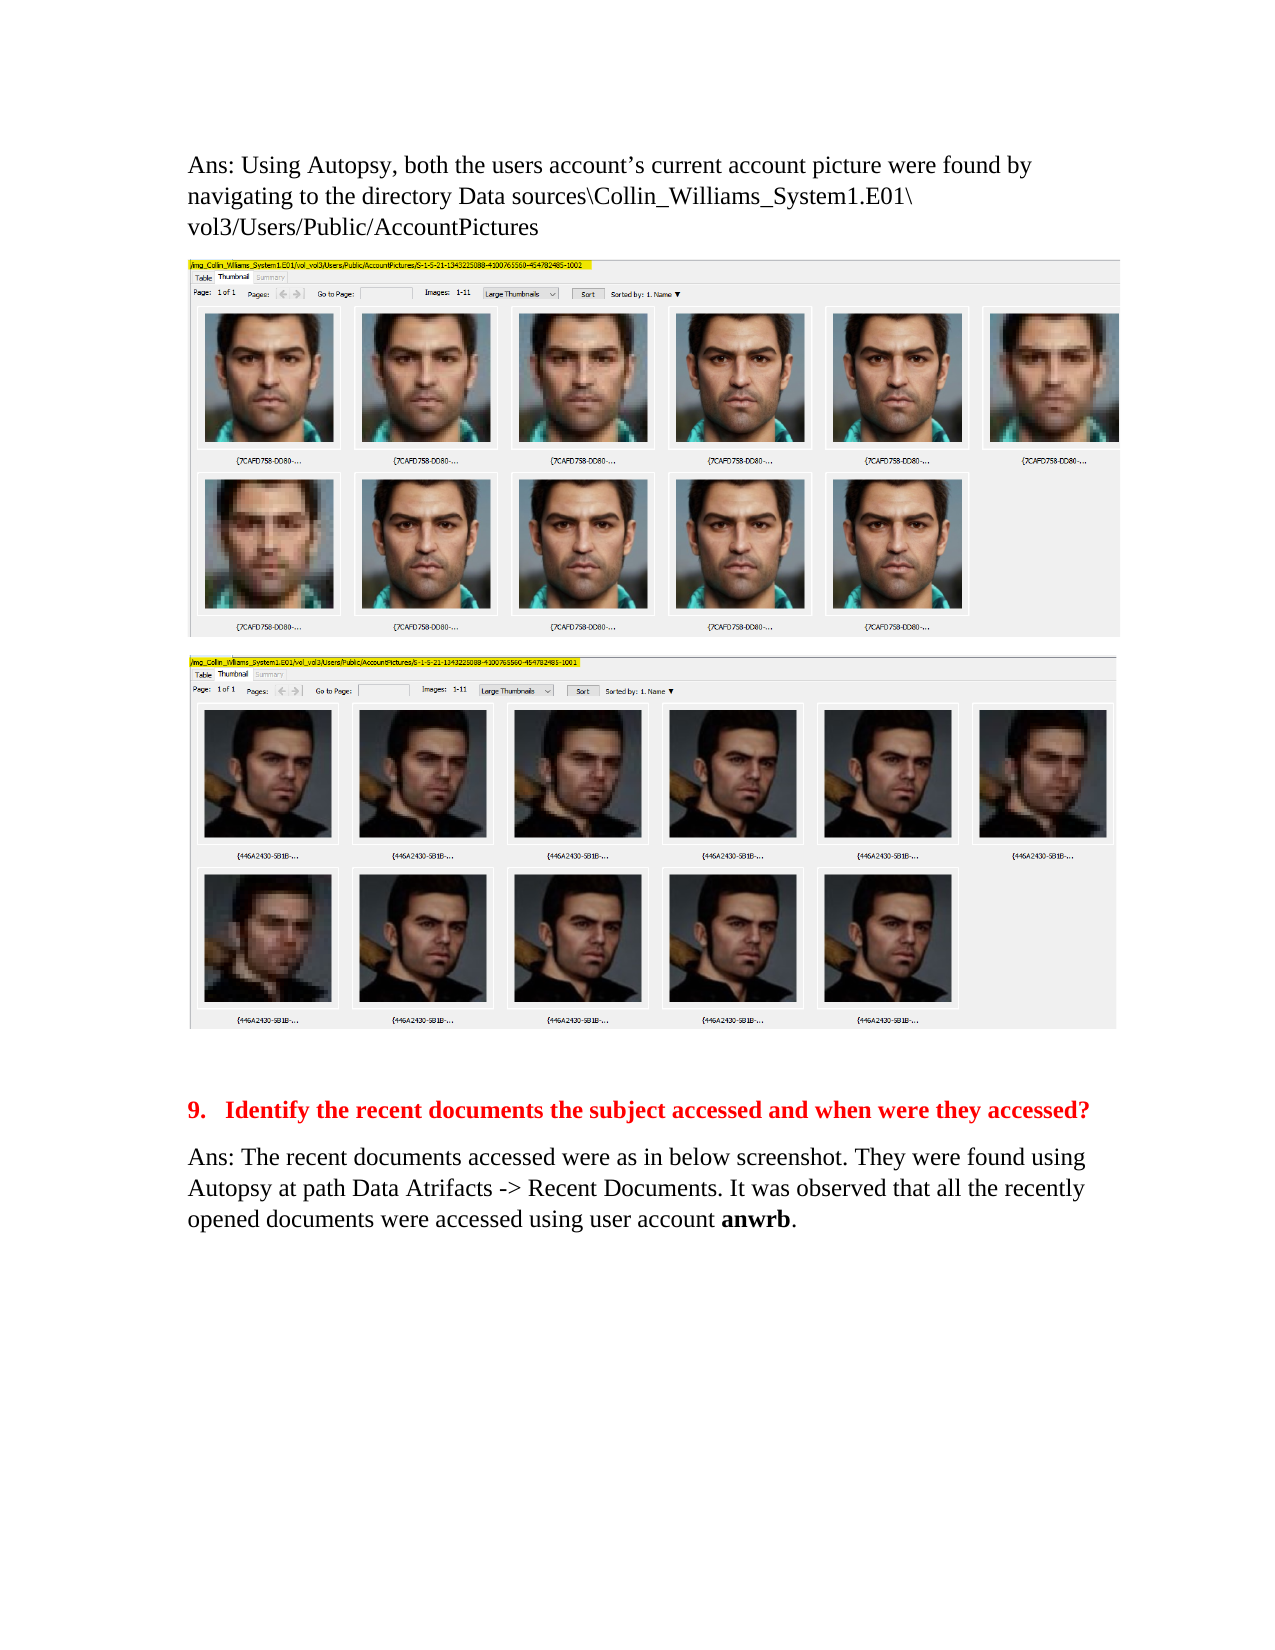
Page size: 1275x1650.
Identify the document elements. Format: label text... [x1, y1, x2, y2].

picture [187, 259, 1121, 637]
text Ans: Using Autopsy, both the users account’s current account picture were found by navigating to the directory Data sources\Collin_Williams_System1.E01\ vol3/Users/Public/AccountPictures [187, 150, 1125, 241]
list Identify the recent documents the subject accessed and when were they accessed? [187, 1095, 1125, 1123]
text Ans: The recent documents accessed were as in below screenshot. They were found using Autopsy at path Data Atrifacts -> Recent Documents. It was observed that all the recently opened documents were accessed using user account anwrb. [187, 1142, 1125, 1233]
picture [187, 655, 1117, 1029]
